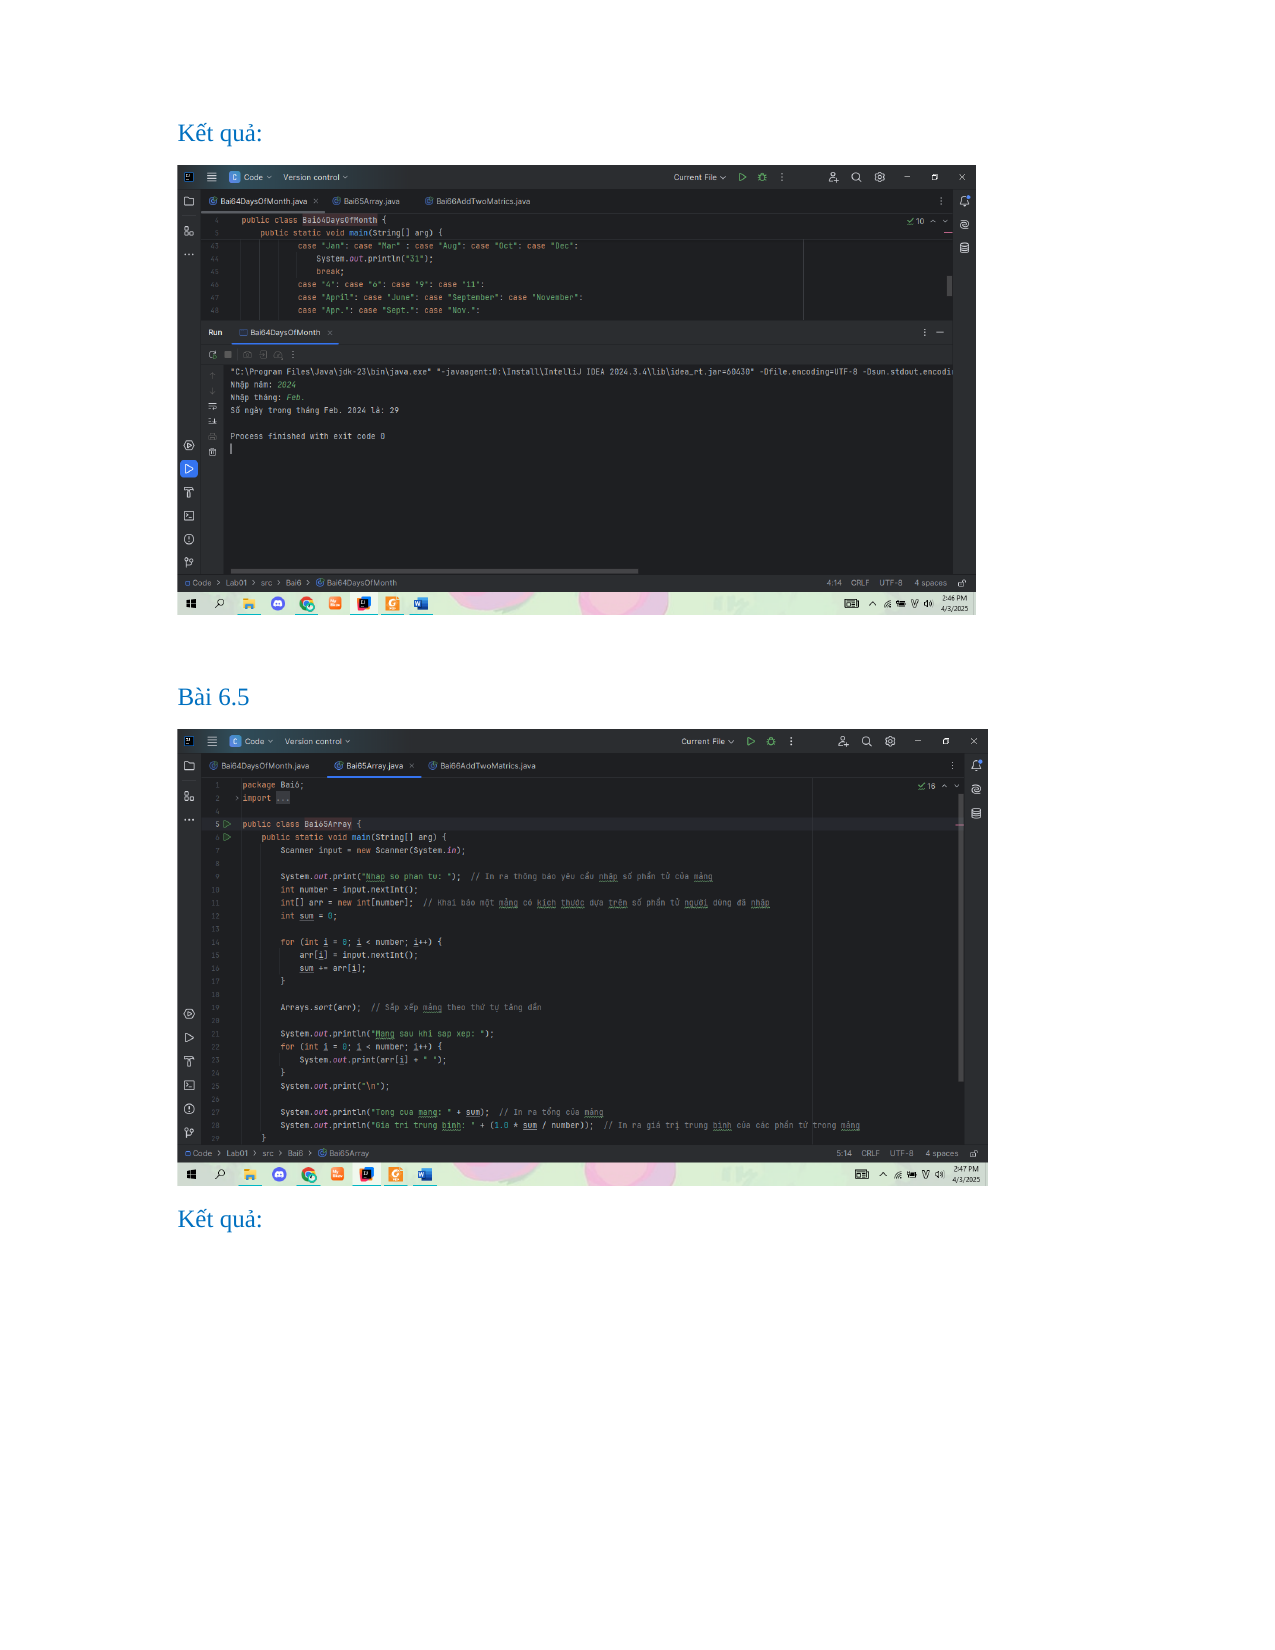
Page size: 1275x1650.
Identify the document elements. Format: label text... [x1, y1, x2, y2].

picture [177, 165, 976, 615]
text Kết quả: [177, 1204, 1157, 1233]
picture [177, 729, 988, 1186]
text Bài 6.5 [177, 682, 1157, 710]
text Kết quả: [177, 118, 1157, 147]
